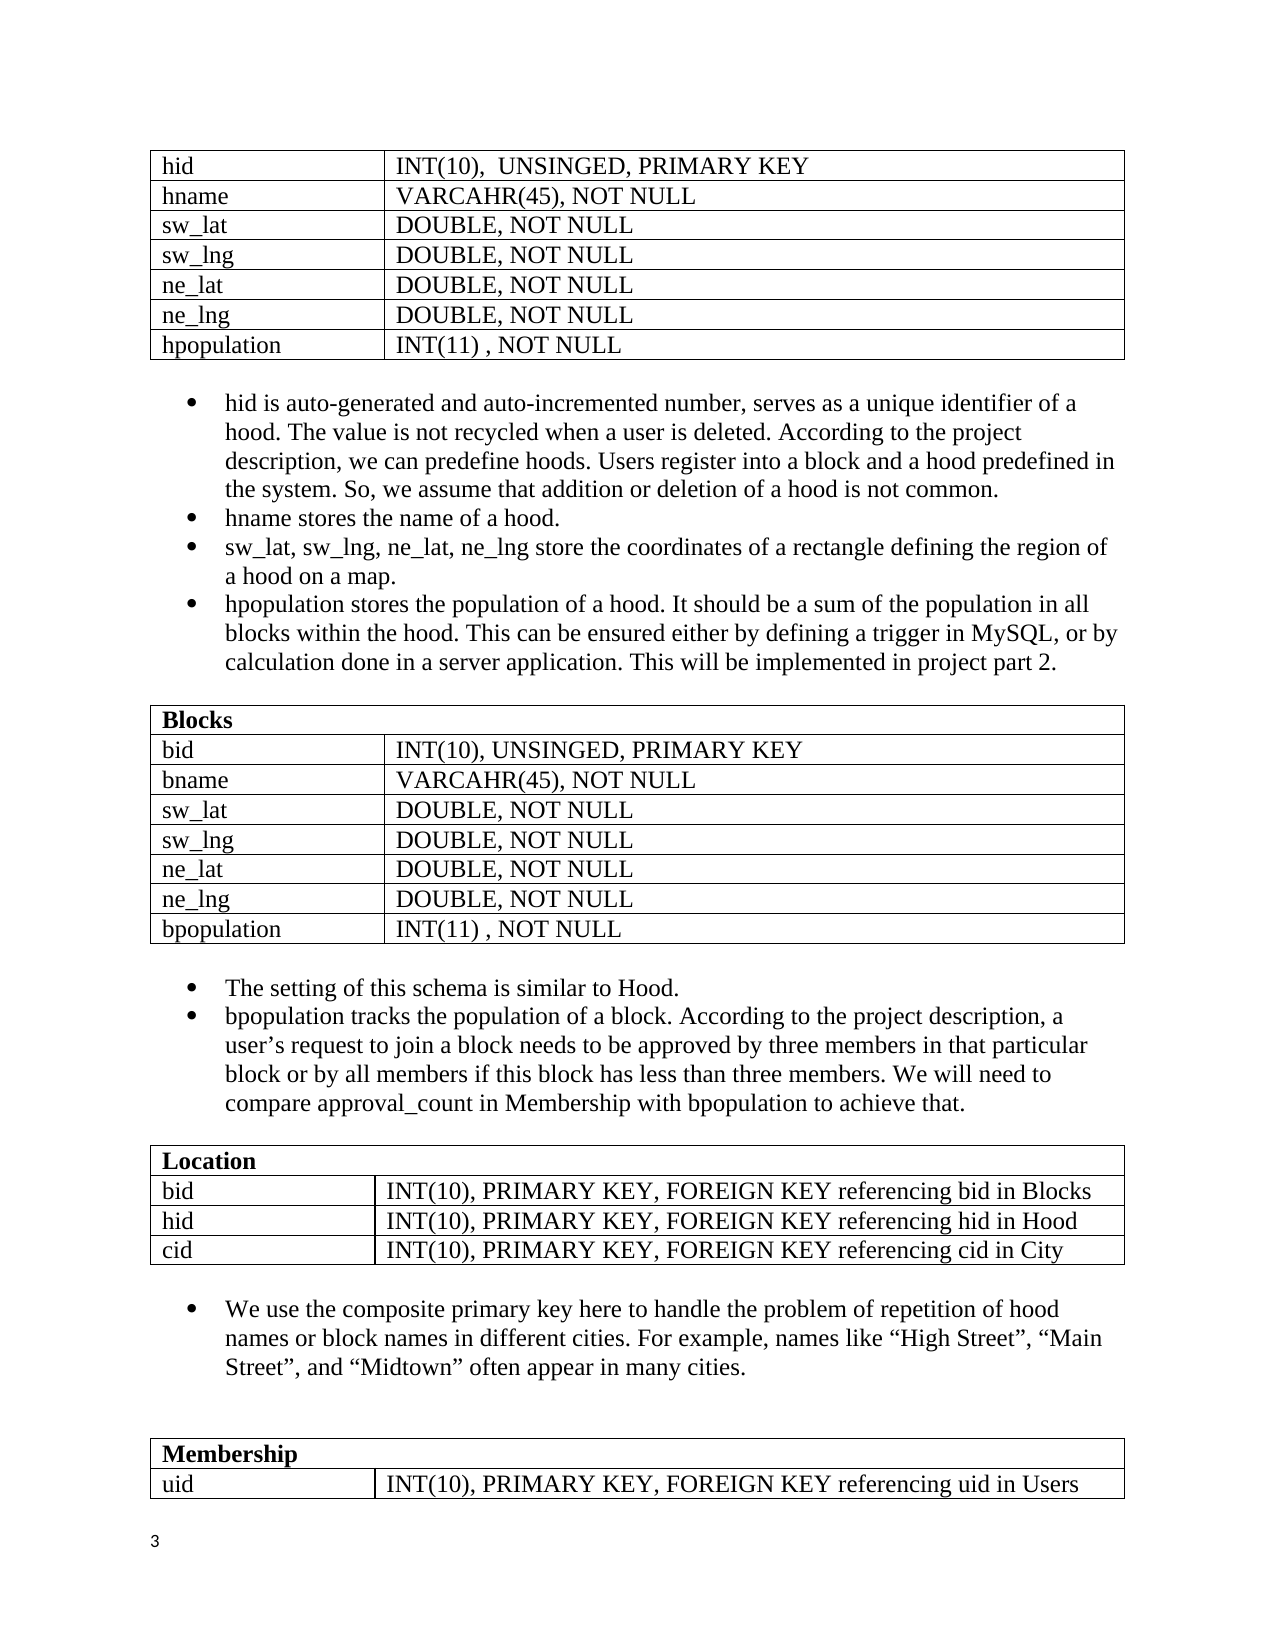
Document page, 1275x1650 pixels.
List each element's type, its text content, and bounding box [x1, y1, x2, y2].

table_cell bpopulation [151, 914, 384, 943]
table_cell ne_lat [151, 270, 384, 299]
list We use the composite primary key here to handle the problem of repetition of hood names or block names in different cities. For example, names like “High Street”, “Main Street”, and “Midtown” often appear in many cities. [187, 1294, 1125, 1380]
table_cell INT(10), PRIMARY KEY, FOREIGN KEY referencing bid in Blocks [376, 1176, 1124, 1205]
table_cell ne_lat [151, 855, 384, 883]
list hid is auto-generated and auto-incremented number, serves as a unique identifier of a hood. The value is not recycled when a user is deleted. According to the project description, we can predefine hoods. Users register into a block and a hood predefined in the system. So, we assume that addition or deletion of a hood is not common. [187, 388, 1125, 503]
list hname stores the name of a hood. [187, 503, 1125, 532]
table_cell DOUBLE, NOT NULL [385, 300, 1124, 329]
table_cell sw_lng [151, 240, 384, 269]
table_cell DOUBLE, NOT NULL [385, 855, 1124, 883]
table_cell INT(10), PRIMARY KEY, FOREIGN KEY referencing cid in City [376, 1236, 1124, 1264]
table_cell INT(11) , NOT NULL [385, 330, 1124, 358]
table_cell INT(10), UNSINGED, PRIMARY KEY [385, 151, 1124, 180]
table_cell hname [151, 181, 384, 209]
table_cell bname [151, 765, 384, 794]
table_cell ne_lng [151, 884, 384, 913]
table_cell DOUBLE, NOT NULL [385, 240, 1124, 269]
table_cell sw_lng [151, 825, 384, 853]
table_cell DOUBLE, NOT NULL [385, 795, 1124, 824]
table_cell INT(11) , NOT NULL [385, 914, 1124, 943]
table_cell ne_lng [151, 300, 384, 329]
table_cell sw_lat [151, 211, 384, 239]
table_header Location [151, 1146, 1124, 1175]
table_header Membership [151, 1439, 1124, 1468]
table_cell INT(10), PRIMARY KEY, FOREIGN KEY referencing hid in Hood [376, 1206, 1124, 1234]
table_cell bid [151, 1176, 374, 1205]
list sw_lat, sw_lng, ne_lat, ne_lng store the coordinates of a rectangle defining the region of a hood on a map. [187, 532, 1125, 589]
table_cell DOUBLE, NOT NULL [385, 884, 1124, 913]
table_cell VARCAHR(45), NOT NULL [385, 765, 1124, 794]
table_cell VARCAHR(45), NOT NULL [385, 181, 1124, 209]
table_cell INT(10), PRIMARY KEY, FOREIGN KEY referencing uid in Users [376, 1469, 1124, 1497]
table_cell bid [151, 735, 384, 764]
table_cell hid [151, 151, 384, 180]
table_cell INT(10), UNSINGED, PRIMARY KEY [385, 735, 1124, 764]
list hpopulation stores the population of a hood. It should be a sum of the population in all blocks within the hood. This can be ensured either by defining a trigger in MySQL, or by calculation done in a server application. This will be implemented in project part 2. [187, 589, 1125, 676]
table_cell sw_lat [151, 795, 384, 824]
table_cell DOUBLE, NOT NULL [385, 211, 1124, 239]
table_cell uid [151, 1469, 374, 1497]
list bpopulation tracks the population of a block. According to the project description, a user’s request to join a block needs to be approved by three members in that particular block or by all members if this block has less than three members. We will need to compare approval_count in Membership with bpopulation to achieve that. [187, 1001, 1125, 1116]
table_cell hid [151, 1206, 374, 1234]
table_cell DOUBLE, NOT NULL [385, 270, 1124, 299]
table_cell DOUBLE, NOT NULL [385, 825, 1124, 853]
table_cell hpopulation [151, 330, 384, 358]
table_header Blocks [151, 706, 1124, 734]
table_cell cid [151, 1236, 374, 1264]
list The setting of this schema is similar to Hood. [187, 973, 1125, 1001]
